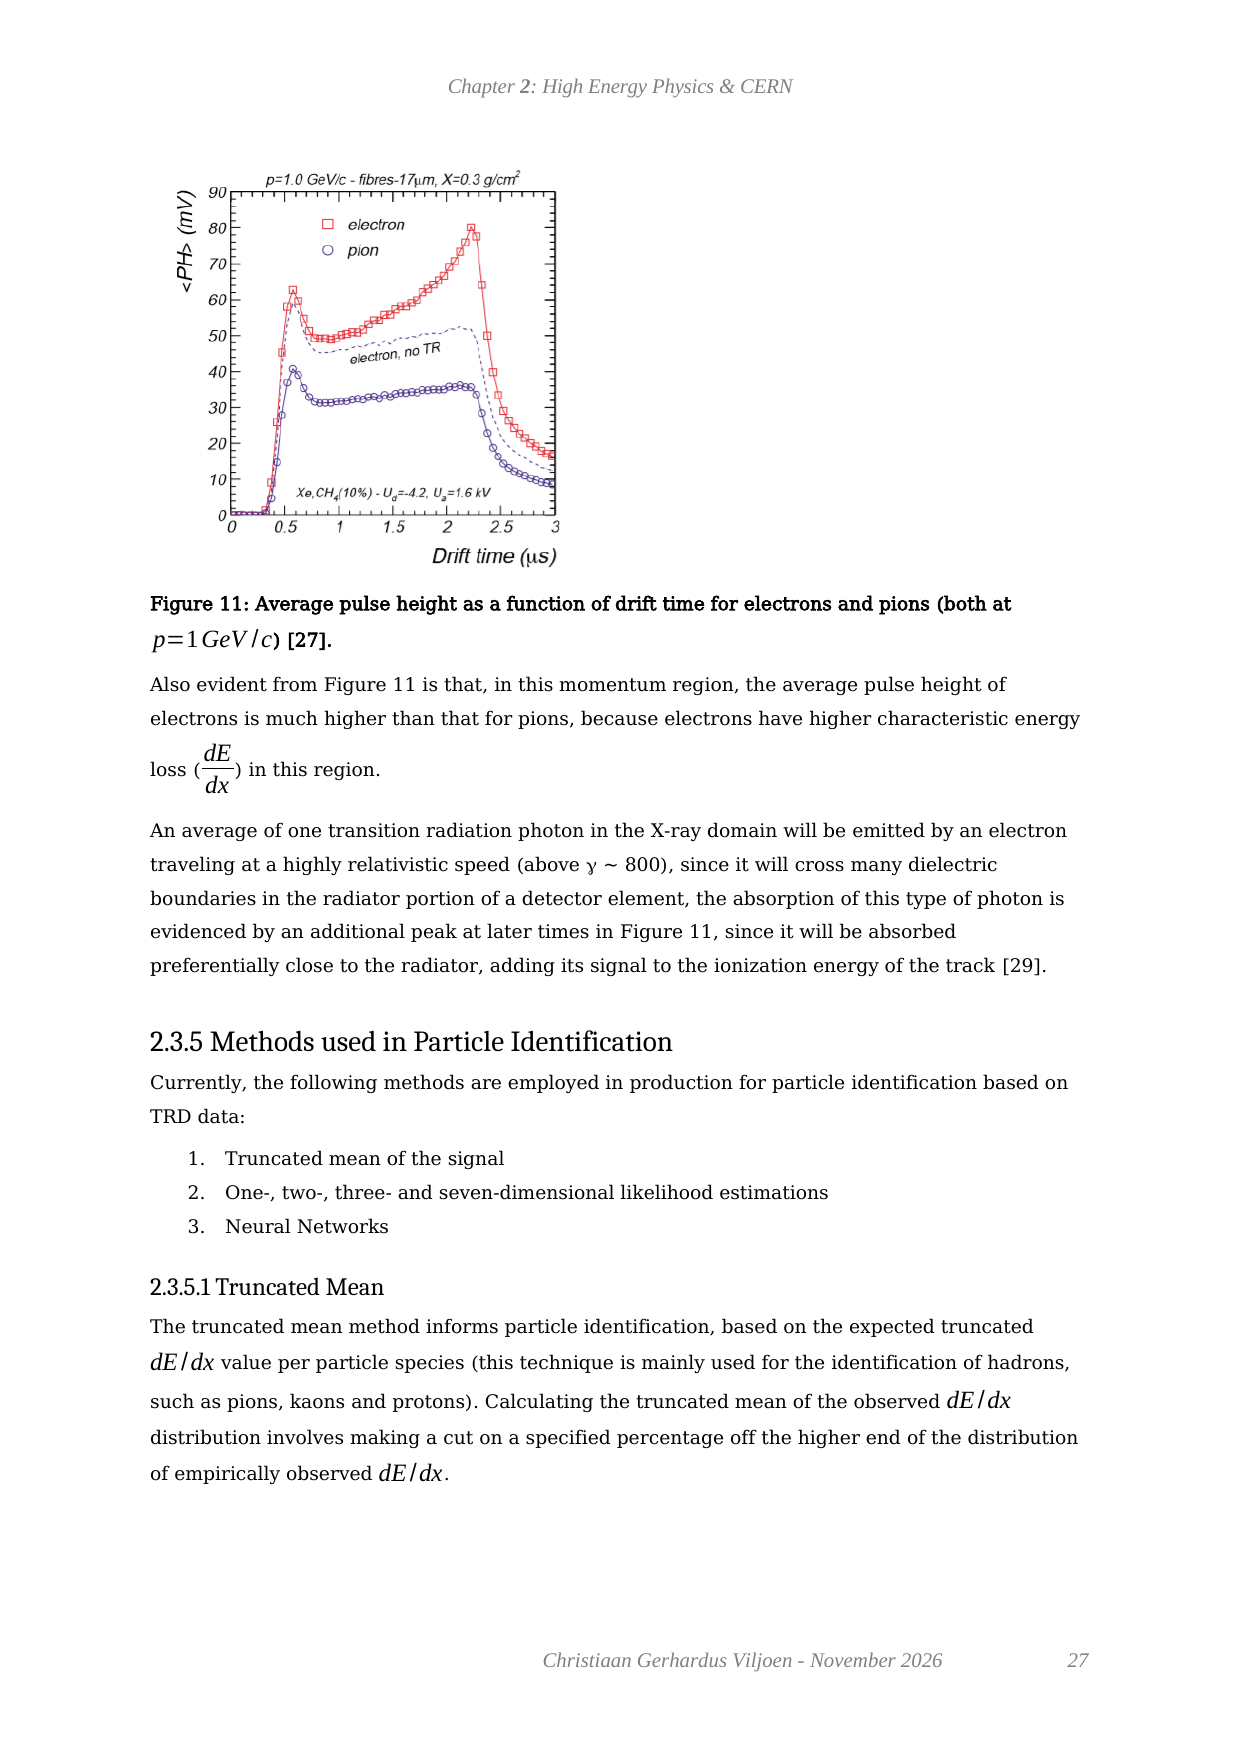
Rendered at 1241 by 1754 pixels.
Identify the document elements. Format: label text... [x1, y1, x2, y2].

subtitle Truncated Mean [150, 1273, 1090, 1302]
subtitle Methods used in Particle Identification [150, 1025, 1090, 1058]
text Currently, the following methods are employed in production for particle identification based on TRD data: [150, 1071, 1090, 1127]
picture [161, 150, 598, 572]
text An average of one transition radiation photon in the X-ray domain will be emitted by an electron traveling at a highly relativistic speed (above ~ 800), since it will cross many dielectric boundaries in the radiator portion of a detector element, the absorption of this type of photon is evidenced by an additional peak at later times in Figure 10, since it will be absorbed preferentially close to the radiator, adding its signal to the ionization energy of the track . [150, 818, 1090, 976]
list One-, two-, three- and seven-dimensional likelihood estimations [187, 1181, 1090, 1203]
text Also evident from Figure 10 is that, in this momentum region, the average pulse height of electrons is much higher than that for pions, because electrons have higher characteristic energy loss () in this region. [150, 672, 1090, 799]
text The truncated mean method informs particle identification, based on the expected truncated value per particle species (this technique is mainly used for the identification of hadrons, such as pions, kaons and protons). Calculating the truncated mean of the observed distribution involves making a cut on a specified percentage off the higher end of the distribution of empirically observed . [150, 1314, 1090, 1487]
list Neural Networks [187, 1214, 1090, 1237]
list Truncated mean of the signal [187, 1147, 1090, 1169]
text Figure 11: Average pulse height as a function of drift time for electrons and pions (both at ). [150, 592, 1090, 653]
